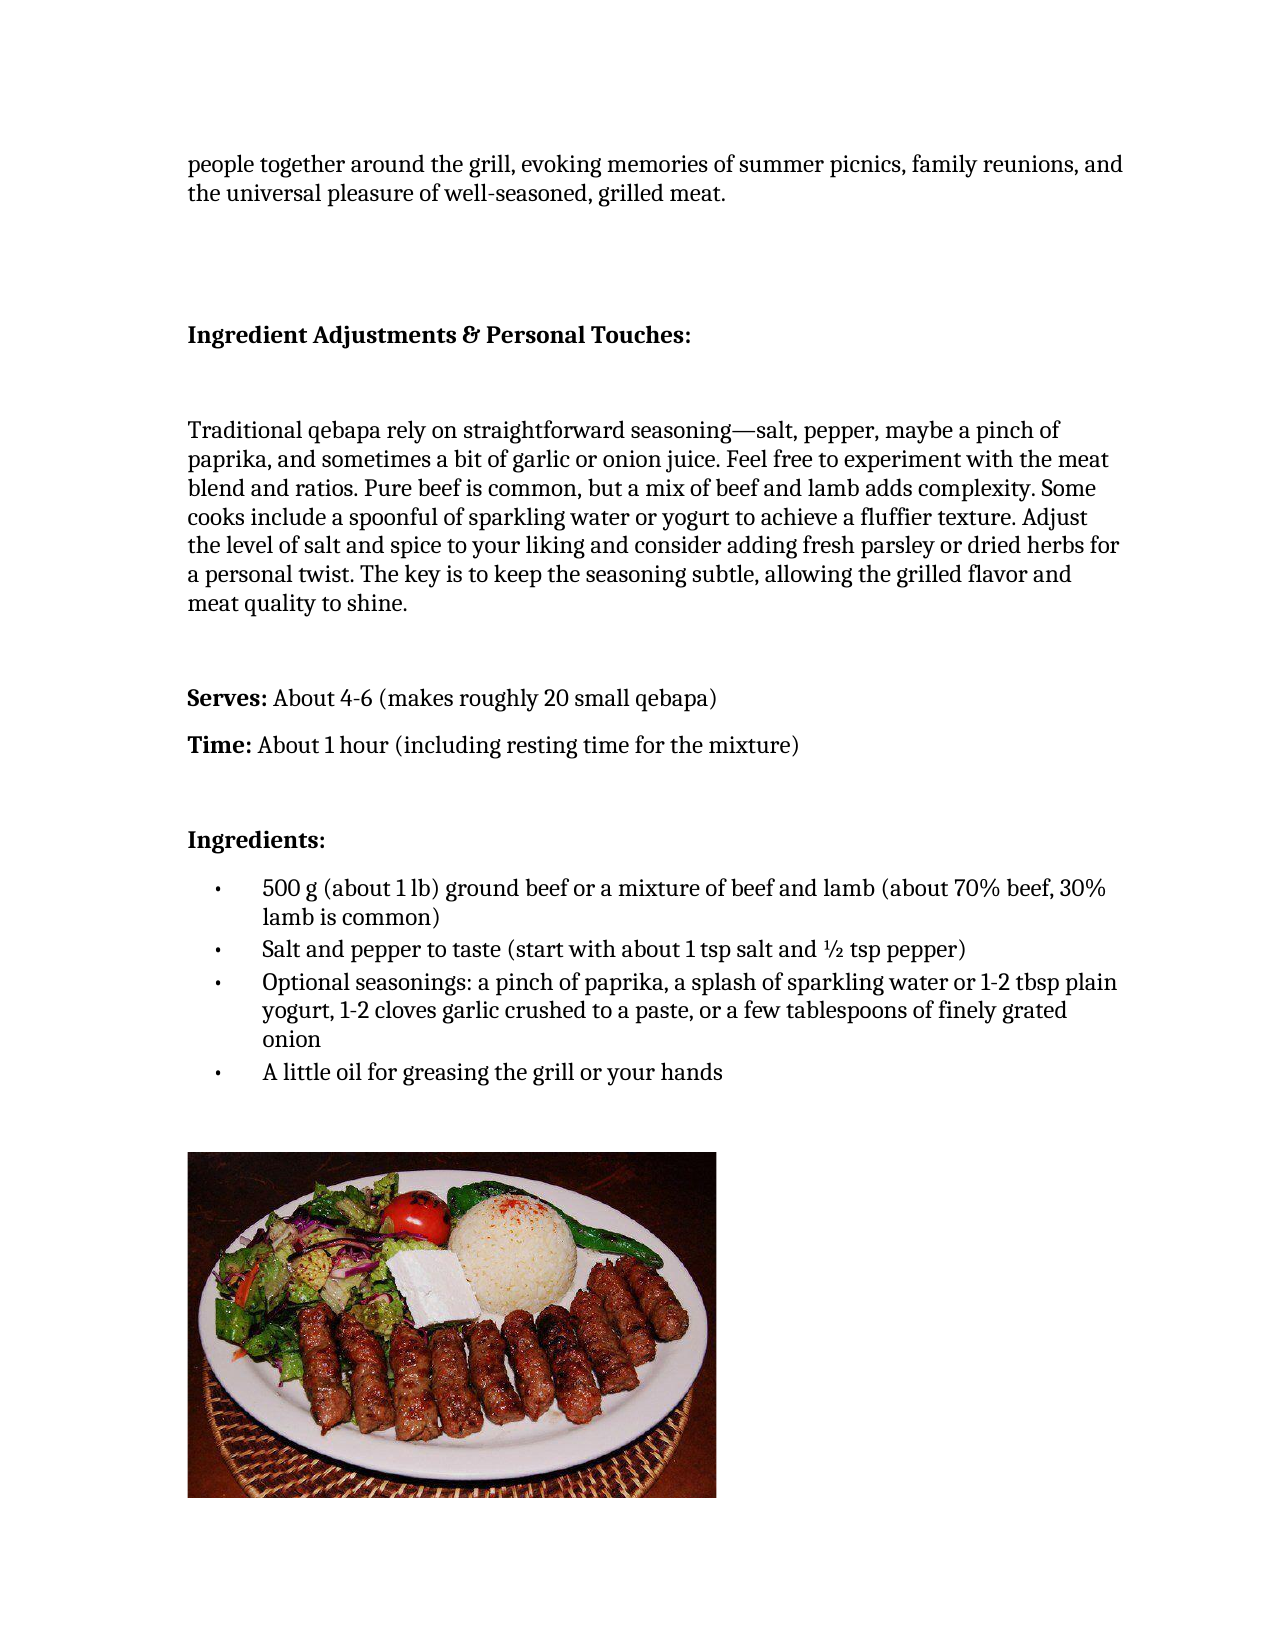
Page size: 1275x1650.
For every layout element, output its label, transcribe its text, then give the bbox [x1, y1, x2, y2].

list Salt and pepper to taste (start with about 1 tsp salt and ½ tsp pepper) [212, 935, 1125, 964]
list 500 g (about 1 lb) ground beef or a mixture of beef and lamb (about 70% beef, 30% lamb is common) [212, 874, 1125, 931]
text Traditional qebapa rely on straightforward seasoning—salt, pepper, maybe a pinch of paprika, and sometimes a bit of garlic or onion juice. Feel free to experiment with the meat blend and ratios. Pure beef is common, but a mix of beef and lamb adds complexity. Some cooks include a spoonful of sparkling water or yogurt to achieve a fluffier texture. Adjust the level of salt and spice to your liking and consider adding fresh parsley or dried herbs for a personal twist. The key is to keep the seasoning subtle, allowing the grilled flavor and meat quality to shine. [187, 416, 1125, 617]
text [187, 150, 1125, 207]
list Optional seasonings: a pinch of paprika, a splash of sparkling water or 1-2 tbsp plain yogurt, 1-2 cloves garlic crushed to a paste, or a few tablespoons of finely grated onion [212, 967, 1125, 1054]
list A little oil for greasing the grill or your hands [212, 1057, 1125, 1086]
text Serves: About 4-6 (makes roughly 20 small qebapa) [187, 684, 1125, 712]
picture [187, 1152, 717, 1498]
text Ingredients: [187, 826, 1125, 855]
text Time: About 1 hour (including resting time for the mixture) [187, 731, 1125, 760]
text Ingredient Adjustments & Personal Touches: [187, 321, 1125, 350]
